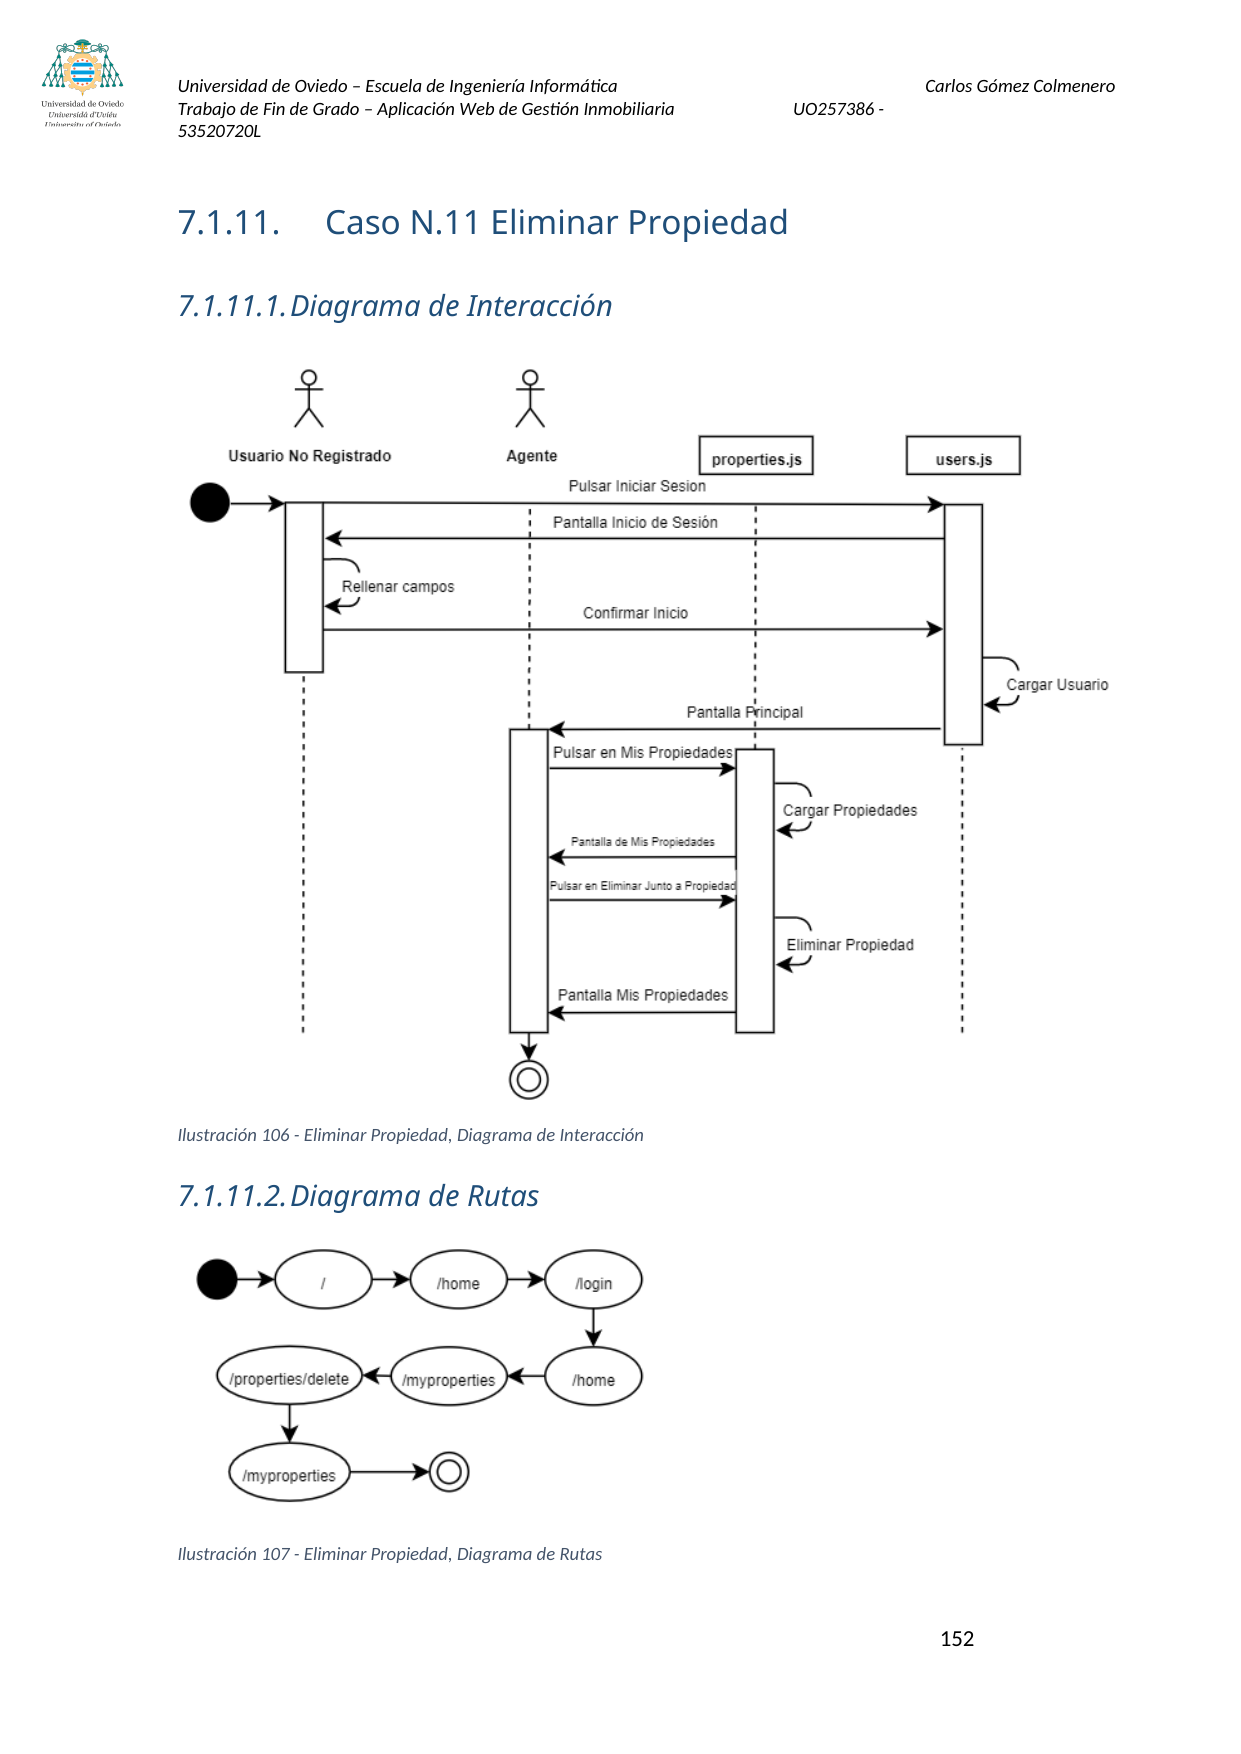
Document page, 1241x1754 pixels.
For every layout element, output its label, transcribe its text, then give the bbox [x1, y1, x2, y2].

picture [177, 352, 1115, 1105]
subtitle Diagrama de Interacción [177, 285, 974, 325]
picture [36, 38, 124, 126]
subtitle Caso N.11 Eliminar Propiedad [177, 199, 974, 244]
picture [177, 1243, 650, 1524]
subtitle Diagrama de Rutas [177, 1175, 974, 1215]
